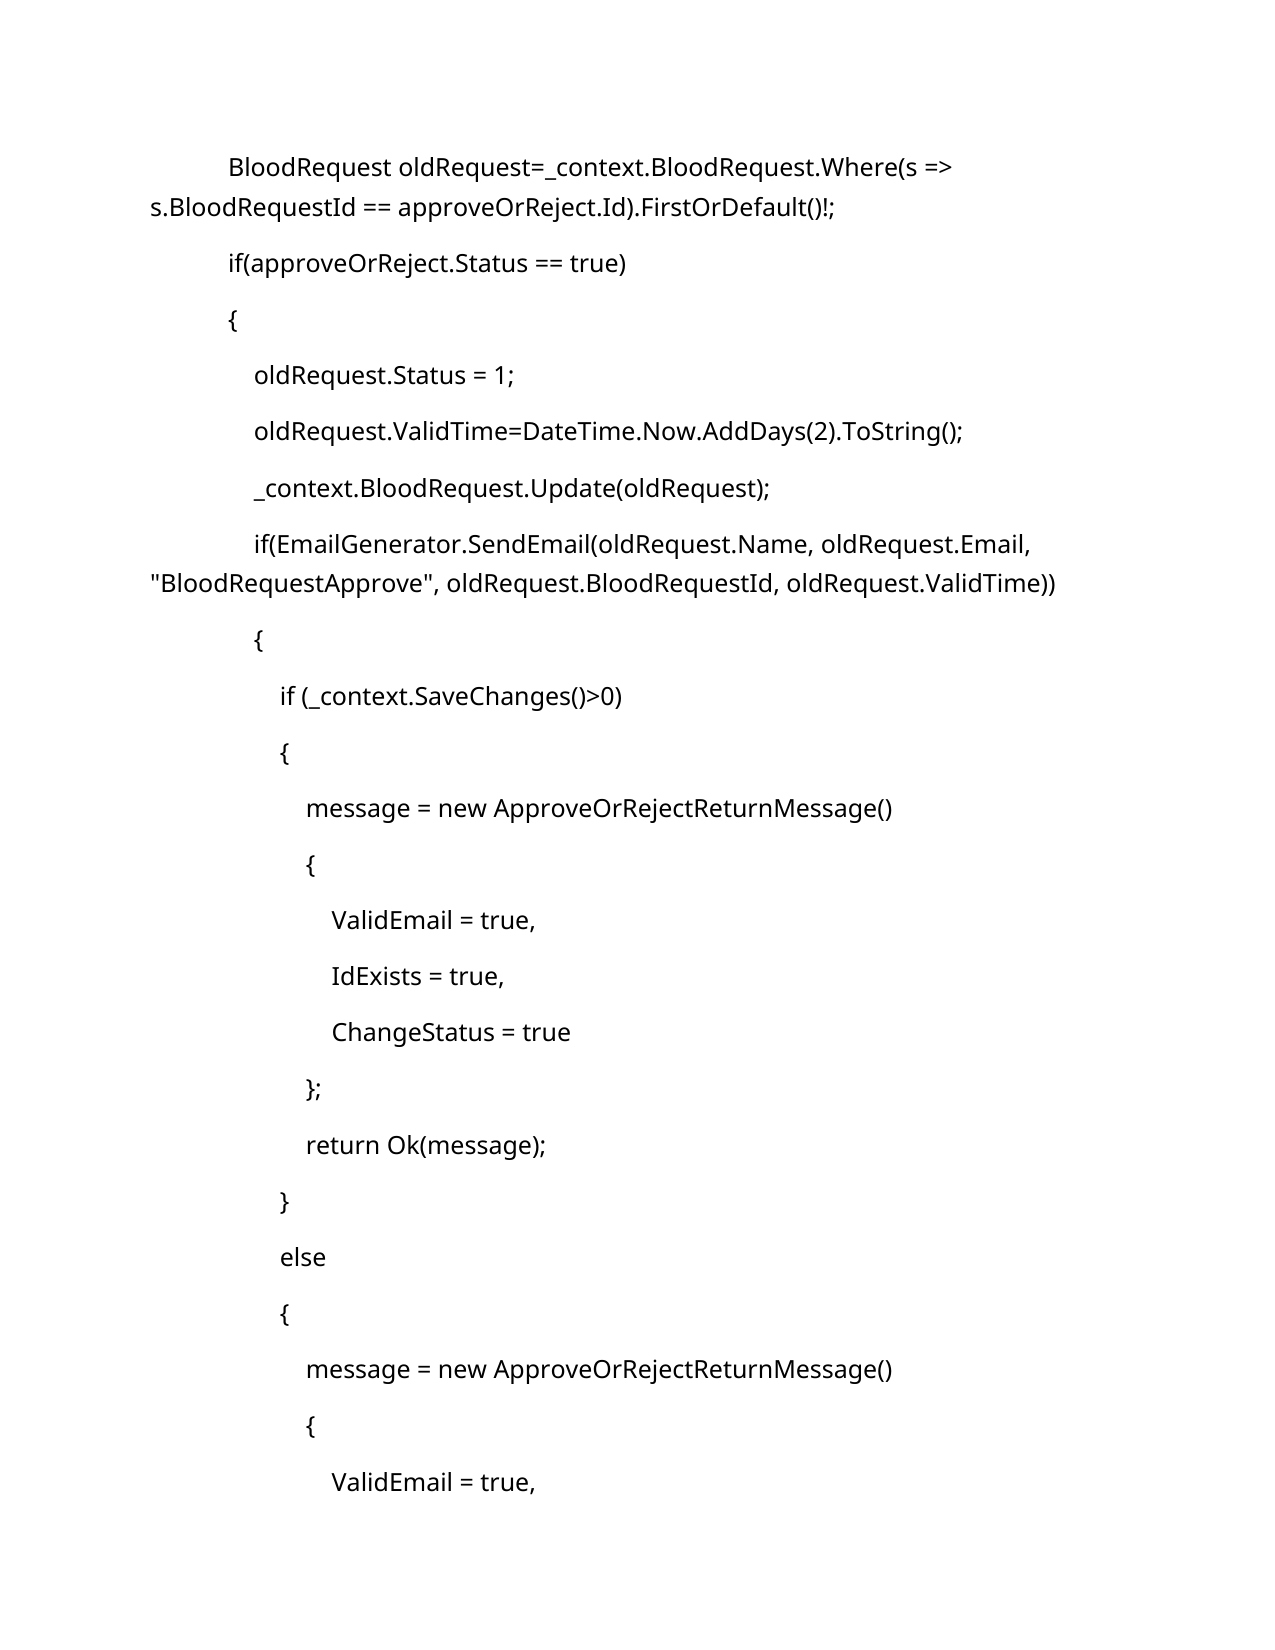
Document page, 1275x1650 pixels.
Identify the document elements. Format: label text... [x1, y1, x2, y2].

text oldRequest.Status = 1; [150, 358, 1125, 392]
text if(approveOrReject.Status == true) [150, 246, 1125, 280]
text { [150, 847, 1125, 881]
text { [150, 622, 1125, 656]
text ValidEmail = true, [150, 1464, 1125, 1498]
text BloodRequest oldRequest=_context.BloodRequest.Where(s => s.BloodRequestId == approveOrReject.Id).FirstOrDefault()!; [150, 150, 1125, 223]
text if (_context.SaveChanges()>0) [150, 678, 1125, 712]
text ValidEmail = true, [150, 903, 1125, 937]
text message = new ApproveOrRejectReturnMessage() [150, 790, 1125, 824]
text _context.BloodRequest.Update(oldRequest); [150, 470, 1125, 504]
text }; [150, 1071, 1125, 1105]
text { [150, 1296, 1125, 1330]
text oldRequest.ValidTime=DateTime.Now.AddDays(2).ToString(); [150, 414, 1125, 448]
text { [150, 302, 1125, 336]
text return Ok(message); [150, 1127, 1125, 1161]
text else [150, 1239, 1125, 1274]
text { [150, 734, 1125, 768]
text if(EmailGenerator.SendEmail(oldRequest.Name, oldRequest.Email, "BloodRequestApprove", oldRequest.BloodRequestId, oldRequest.ValidTime)) [150, 526, 1125, 600]
text IdExists = true, [150, 959, 1125, 993]
text } [150, 1183, 1125, 1217]
text ChangeStatus = true [150, 1015, 1125, 1049]
text { [150, 1408, 1125, 1442]
text message = new ApproveOrRejectReturnMessage() [150, 1352, 1125, 1386]
